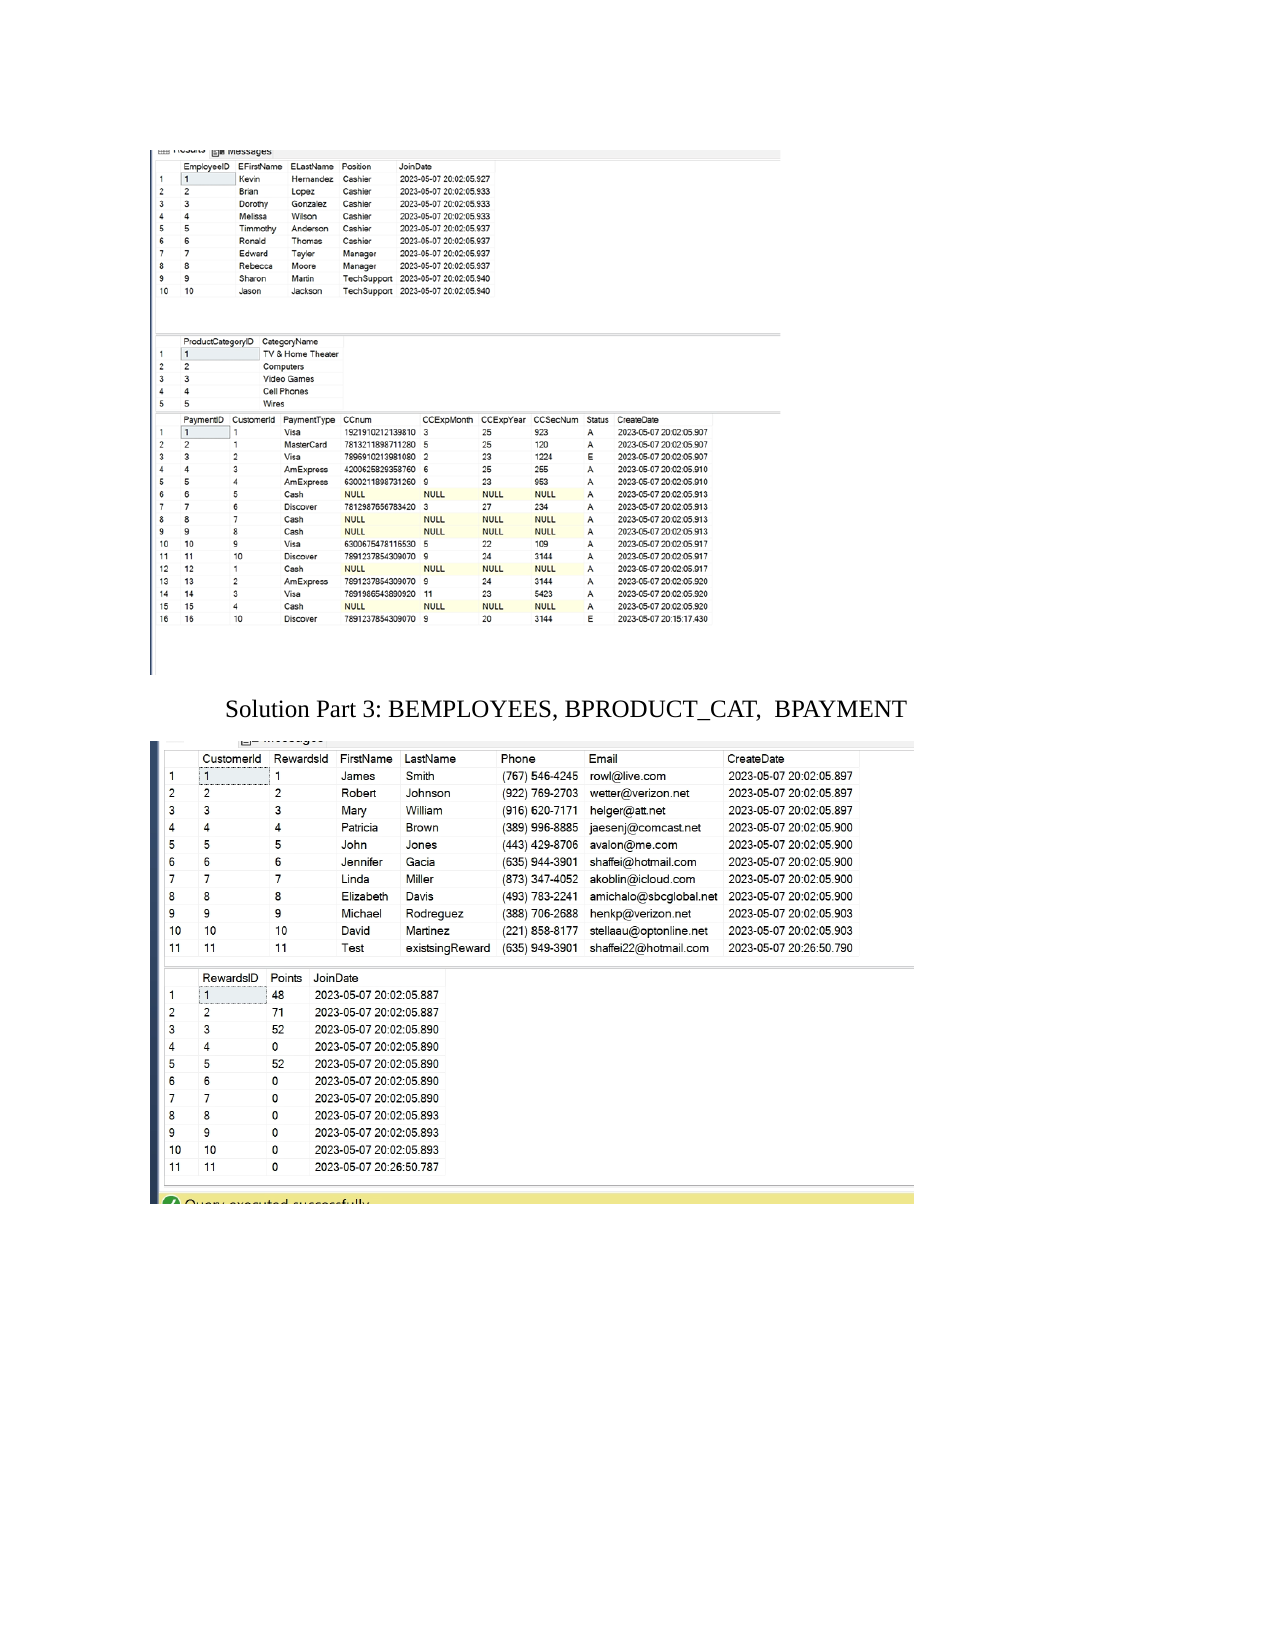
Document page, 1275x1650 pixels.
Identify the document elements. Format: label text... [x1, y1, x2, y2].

picture [150, 741, 914, 1204]
text Solution Part 3: BEMPLOYEES, BPRODUCT_CAT, BPAYMENT [150, 694, 1125, 722]
picture [150, 150, 781, 675]
